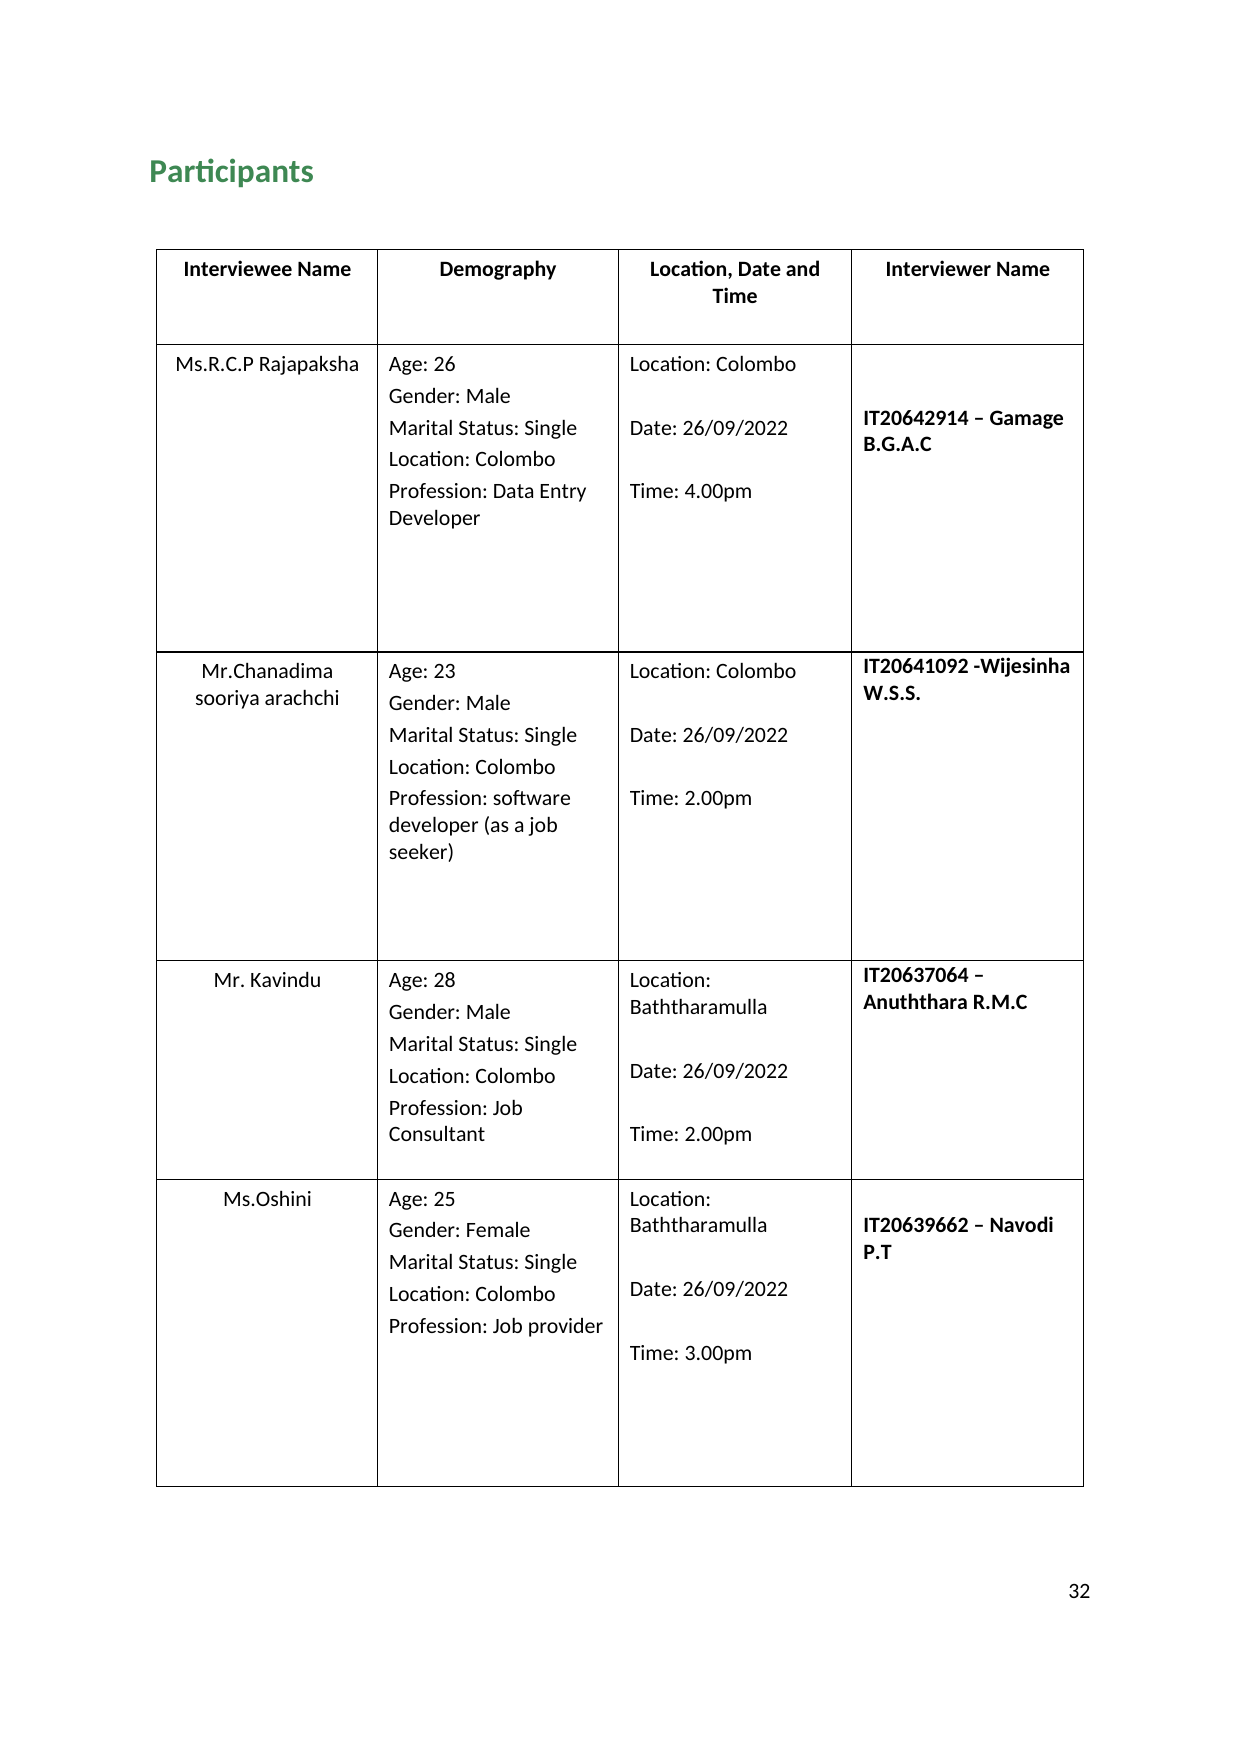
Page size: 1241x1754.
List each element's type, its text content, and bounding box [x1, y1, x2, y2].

table_cell Location: Baththaramulla Date: 26/09/2022 Time: 3.00pm [619, 1180, 851, 1486]
table_cell IT20642914 – Gamage B.G.A.C [852, 345, 1083, 651]
table_cell Ms.R.C.P Rajapaksha [157, 345, 377, 651]
table_cell Mr.Chanadima sooriya arachchi [157, 653, 377, 960]
table_cell Age: 28 Gender: Male Marital Status: Single Location: Colombo Profession: Job Consultant [378, 961, 618, 1179]
table_cell Location: Baththaramulla Date: 26/09/2022 Time: 2.00pm [619, 961, 851, 1179]
table_header Interviewee Name [157, 250, 377, 344]
table_cell Age: 25 Gender: Female Marital Status: Single Location: Colombo Profession: Job provider [378, 1180, 618, 1486]
table_header Location, Date and Time [619, 250, 851, 344]
table_cell Mr. Kavindu [157, 961, 377, 1179]
table_header Demography [378, 250, 618, 344]
table_cell Age: 26 Gender: Male Marital Status: Single Location: Colombo Profession: Data Entry Developer [378, 345, 618, 651]
table_header Interviewer Name [852, 250, 1083, 344]
table_cell IT20637064 – Anuththara R.M.C [852, 961, 1083, 1179]
text Participants [149, 150, 1090, 191]
table_cell Ms.Oshini [157, 1180, 377, 1486]
table_cell Location: Colombo Date: 26/09/2022 Time: 4.00pm [619, 345, 851, 651]
table_cell IT20641092 -Wijesinha W.S.S. [852, 653, 1083, 960]
table_cell Location: Colombo Date: 26/09/2022 Time: 2.00pm [619, 653, 851, 960]
table_cell IT20639662 – Navodi P.T [852, 1180, 1083, 1486]
table_cell Age: 23 Gender: Male Marital Status: Single Location: Colombo Profession: software developer (as a job seeker) [378, 653, 618, 960]
